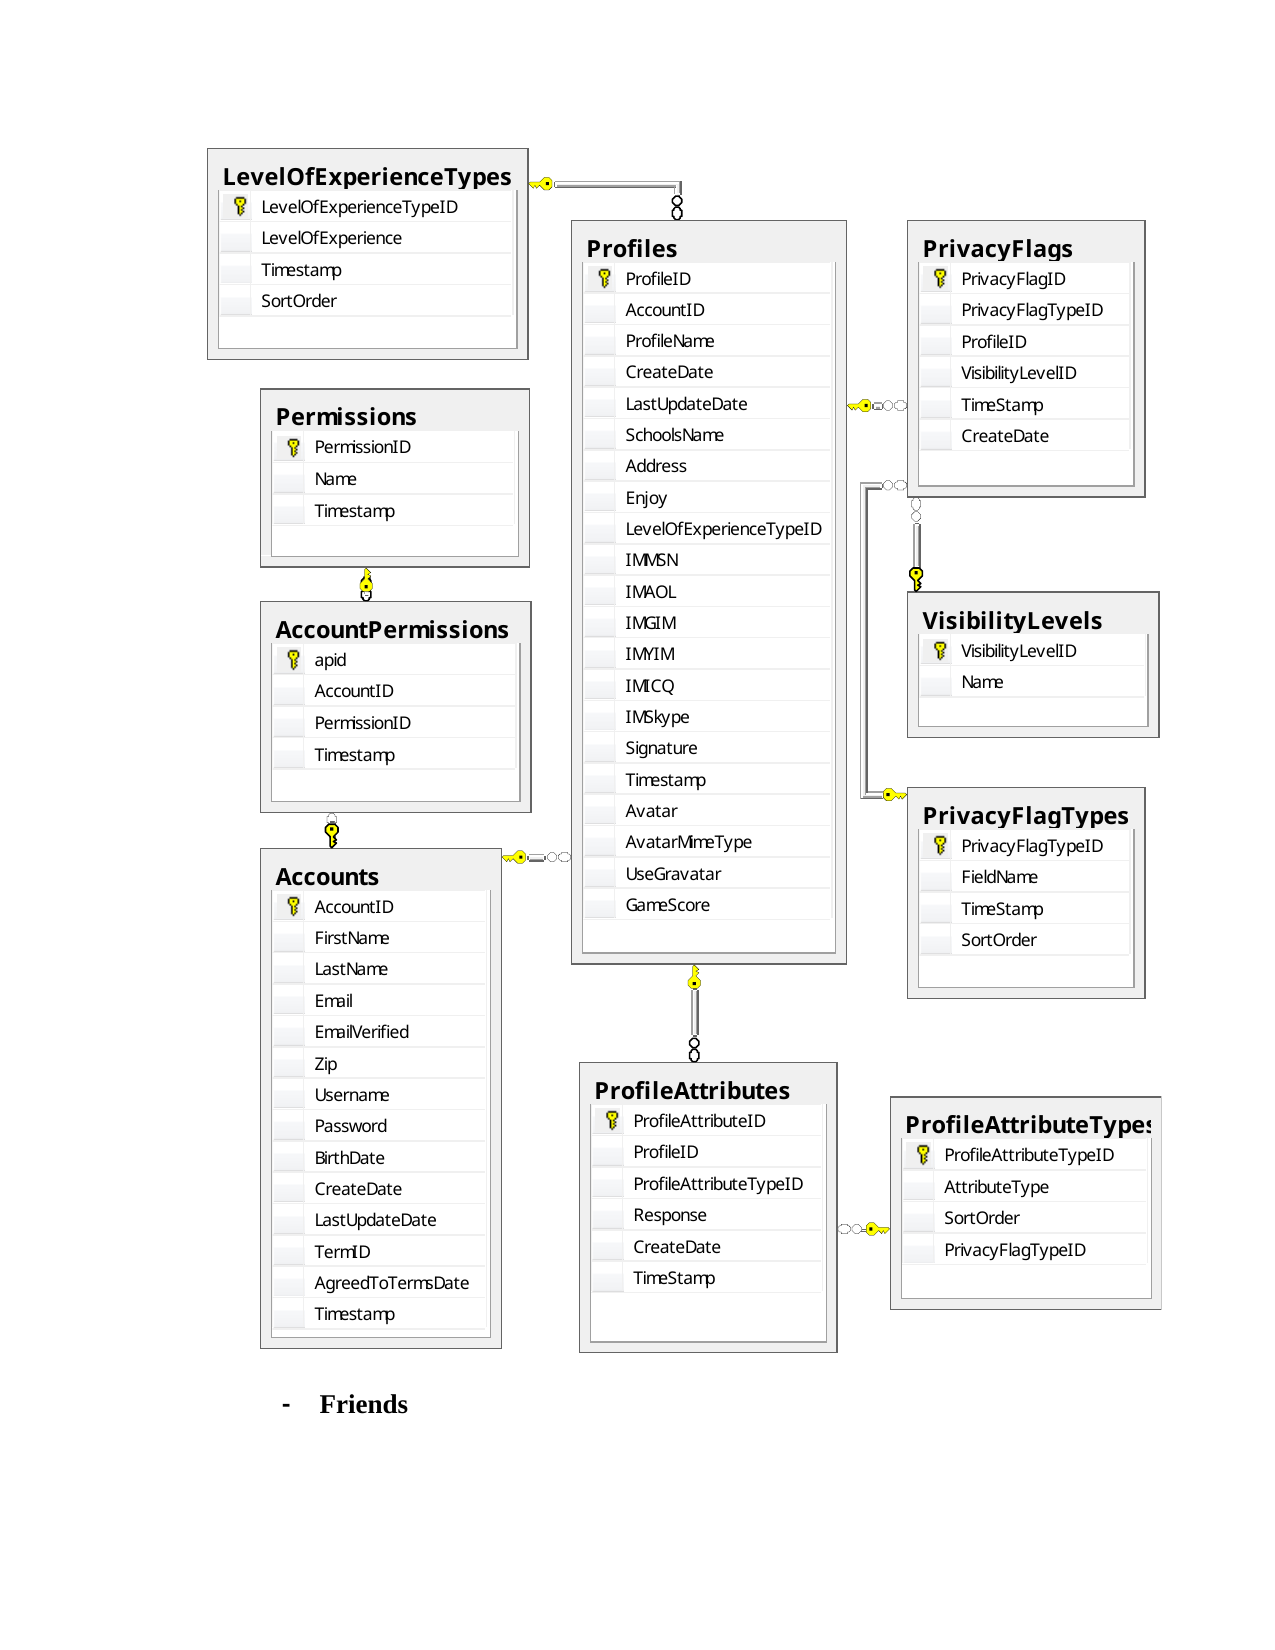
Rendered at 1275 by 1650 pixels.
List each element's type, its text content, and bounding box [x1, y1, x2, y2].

text Friends [282, 1387, 1157, 1420]
